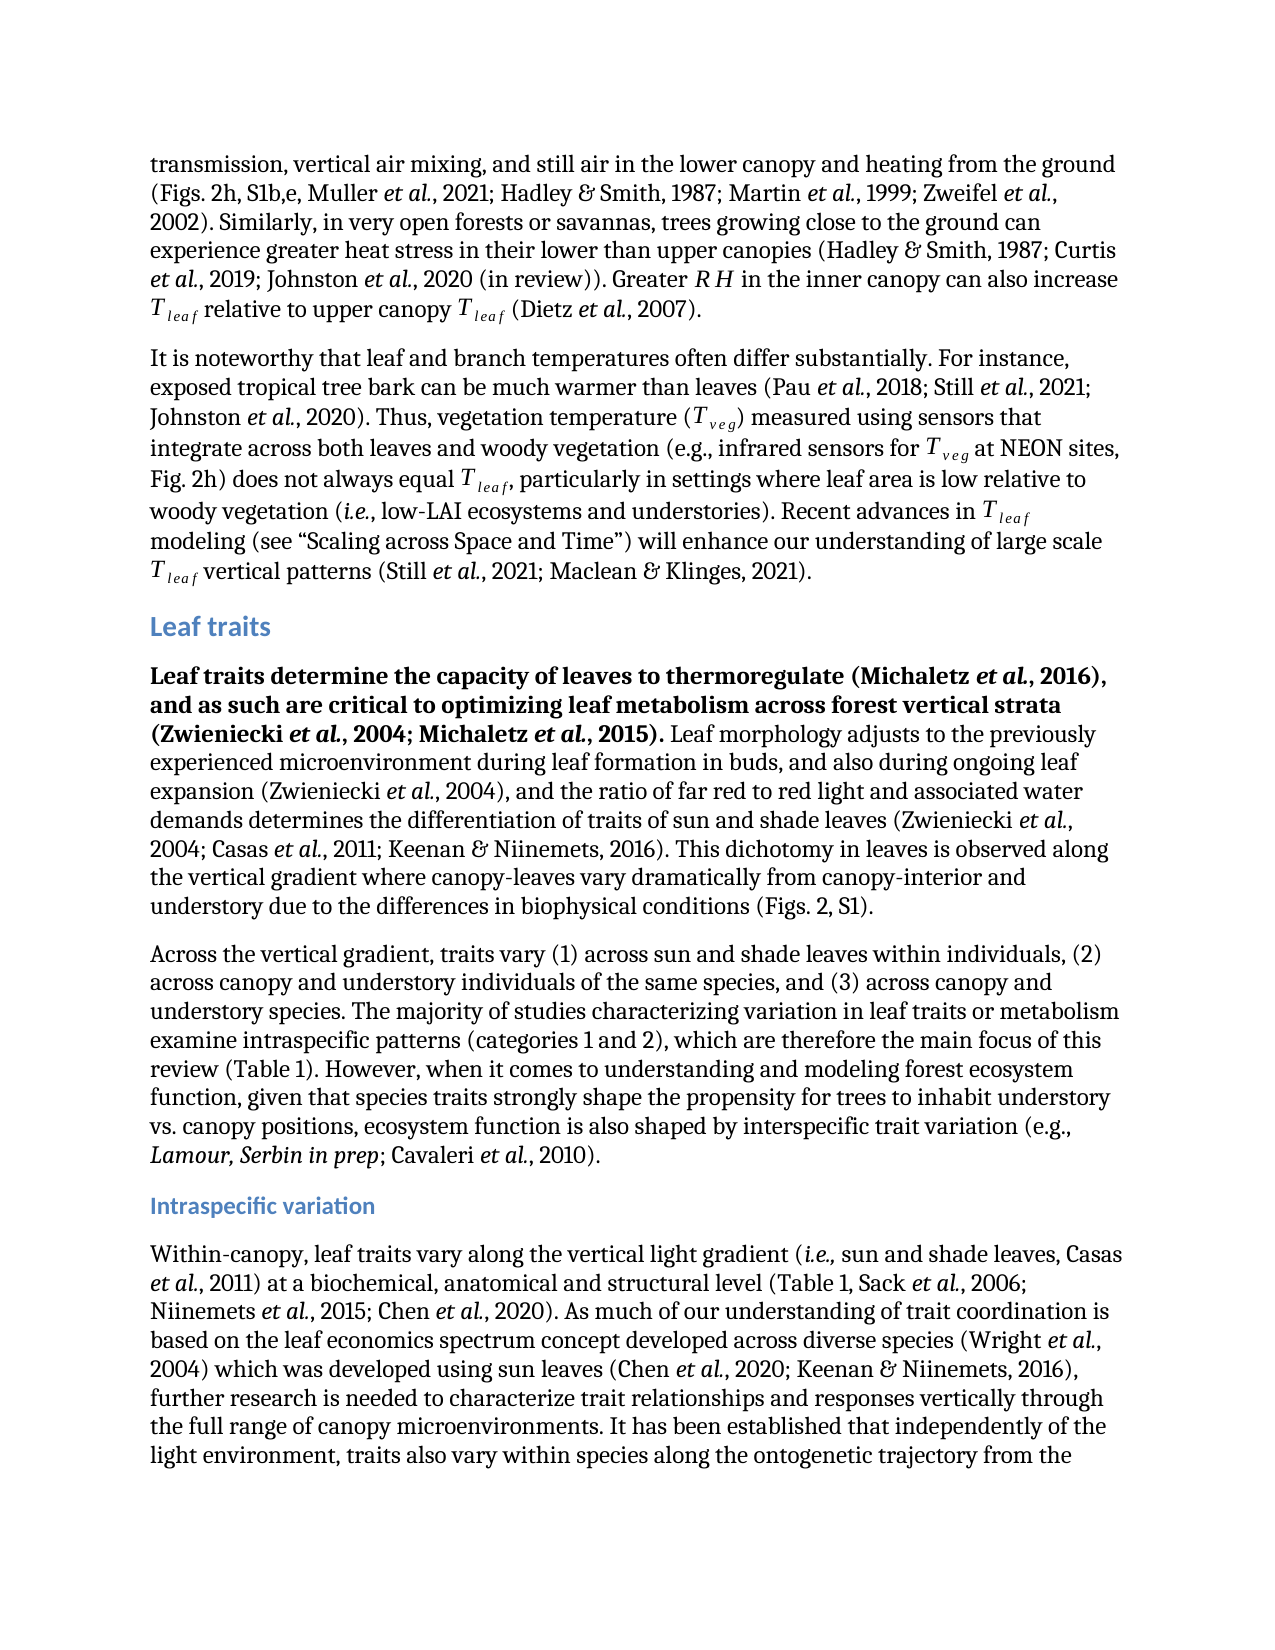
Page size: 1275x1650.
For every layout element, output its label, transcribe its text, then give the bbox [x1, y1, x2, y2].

subtitle Leaf traits [150, 608, 1125, 643]
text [150, 1240, 1125, 1470]
text Leaf traits determine the capacity of leaves to thermoregulate (Michaletz et al., 2016), and as such are critical to optimizing leaf metabolism across forest vertical strata (Zwieniecki et al., 2004; Michaletz et al., 2015). Leaf morphology adjusts to the previously experienced microenvironment during leaf formation in buds, and also during ongoing leaf expansion (Zwieniecki et al., 2004), and the ratio of far red to red light and associated water demands determines the differentiation of traits of sun and shade leaves (Zwieniecki et al., 2004; Casas et al., 2011; Keenan & Niinemets, 2016). This dichotomy in leaves is observed along the vertical gradient where canopy-leaves vary dramatically from canopy-interior and understory due to the differences in biophysical conditions (Figs. 2, S1). [150, 662, 1125, 921]
text Across the vertical gradient, traits vary (1) across sun and shade leaves within individuals, (2) across canopy and understory individuals of the same species, and (3) across canopy and understory species. The majority of studies characterizing variation in leaf traits or metabolism examine intraspecific patterns (categories 1 and 2), which are therefore the main focus of this review (Table 1). However, when it comes to understanding and modeling forest ecosystem function, given that species traits strongly shape the propensity for trees to inhabit understory vs. canopy positions, ecosystem function is also shaped by interspecific trait variation (e.g., Lamour, Serbin in prep; Cavaleri et al., 2010). [150, 939, 1125, 1169]
subtitle Intraspecific variation [150, 1190, 1125, 1221]
text It is noteworthy that leaf and branch temperatures often differ substantially. For instance, exposed tropical tree bark can be much warmer than leaves (Pau et al., 2018; Still et al., 2021; Johnston et al., 2020). Thus, vegetation temperature () measured using sensors that integrate across both leaves and woody vegetation (e.g., infrared sensors for at NEON sites, Fig. 2h) does not always equal , particularly in settings where leaf area is low relative to woody vegetation (i.e., low-LAI ecosystems and understories). Recent advances in modeling (see “Scaling across Space and Time”) will enhance our understanding of large scale vertical patterns (Still et al., 2021; Maclean & Klinges, 2021). [150, 344, 1125, 587]
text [150, 150, 1125, 325]
